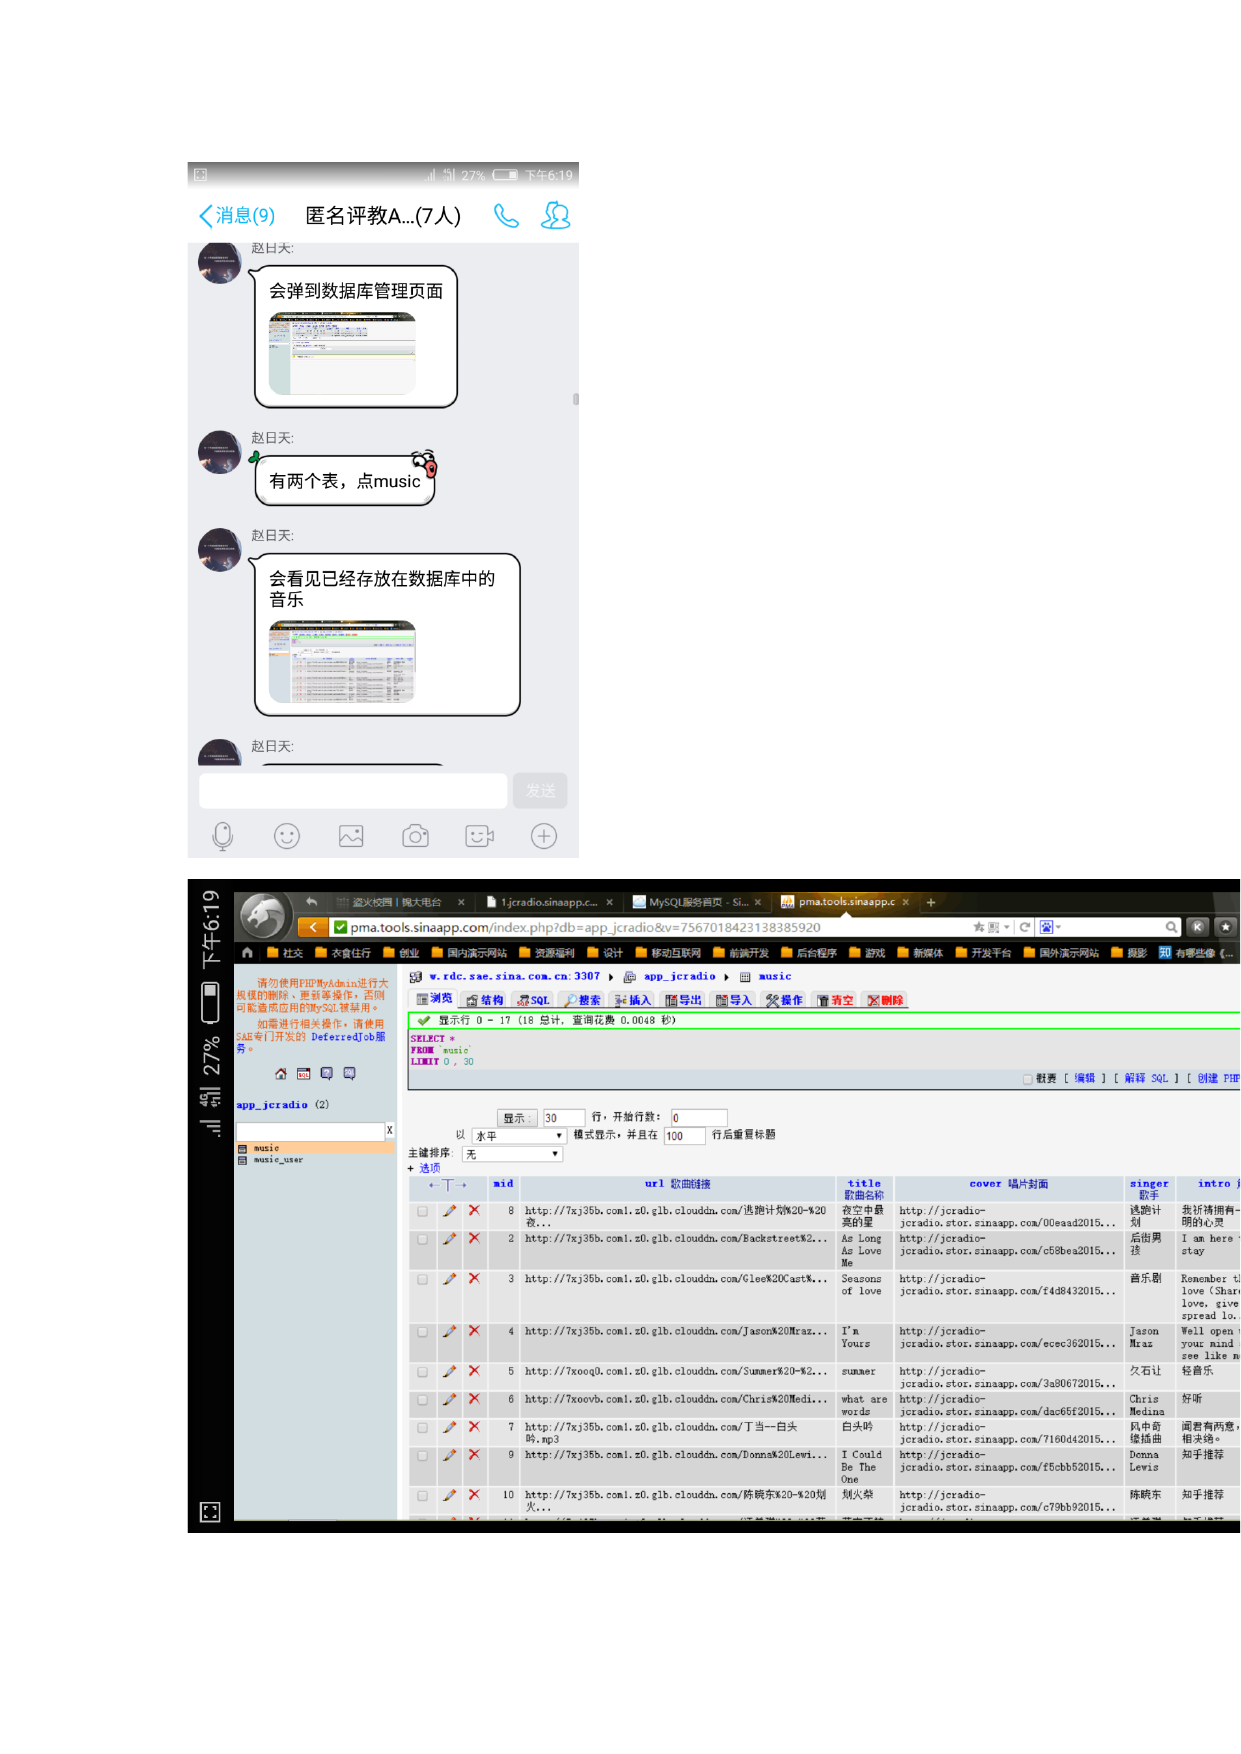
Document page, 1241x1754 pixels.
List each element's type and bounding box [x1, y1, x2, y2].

picture [187, 162, 579, 858]
picture [189, 879, 1241, 1533]
